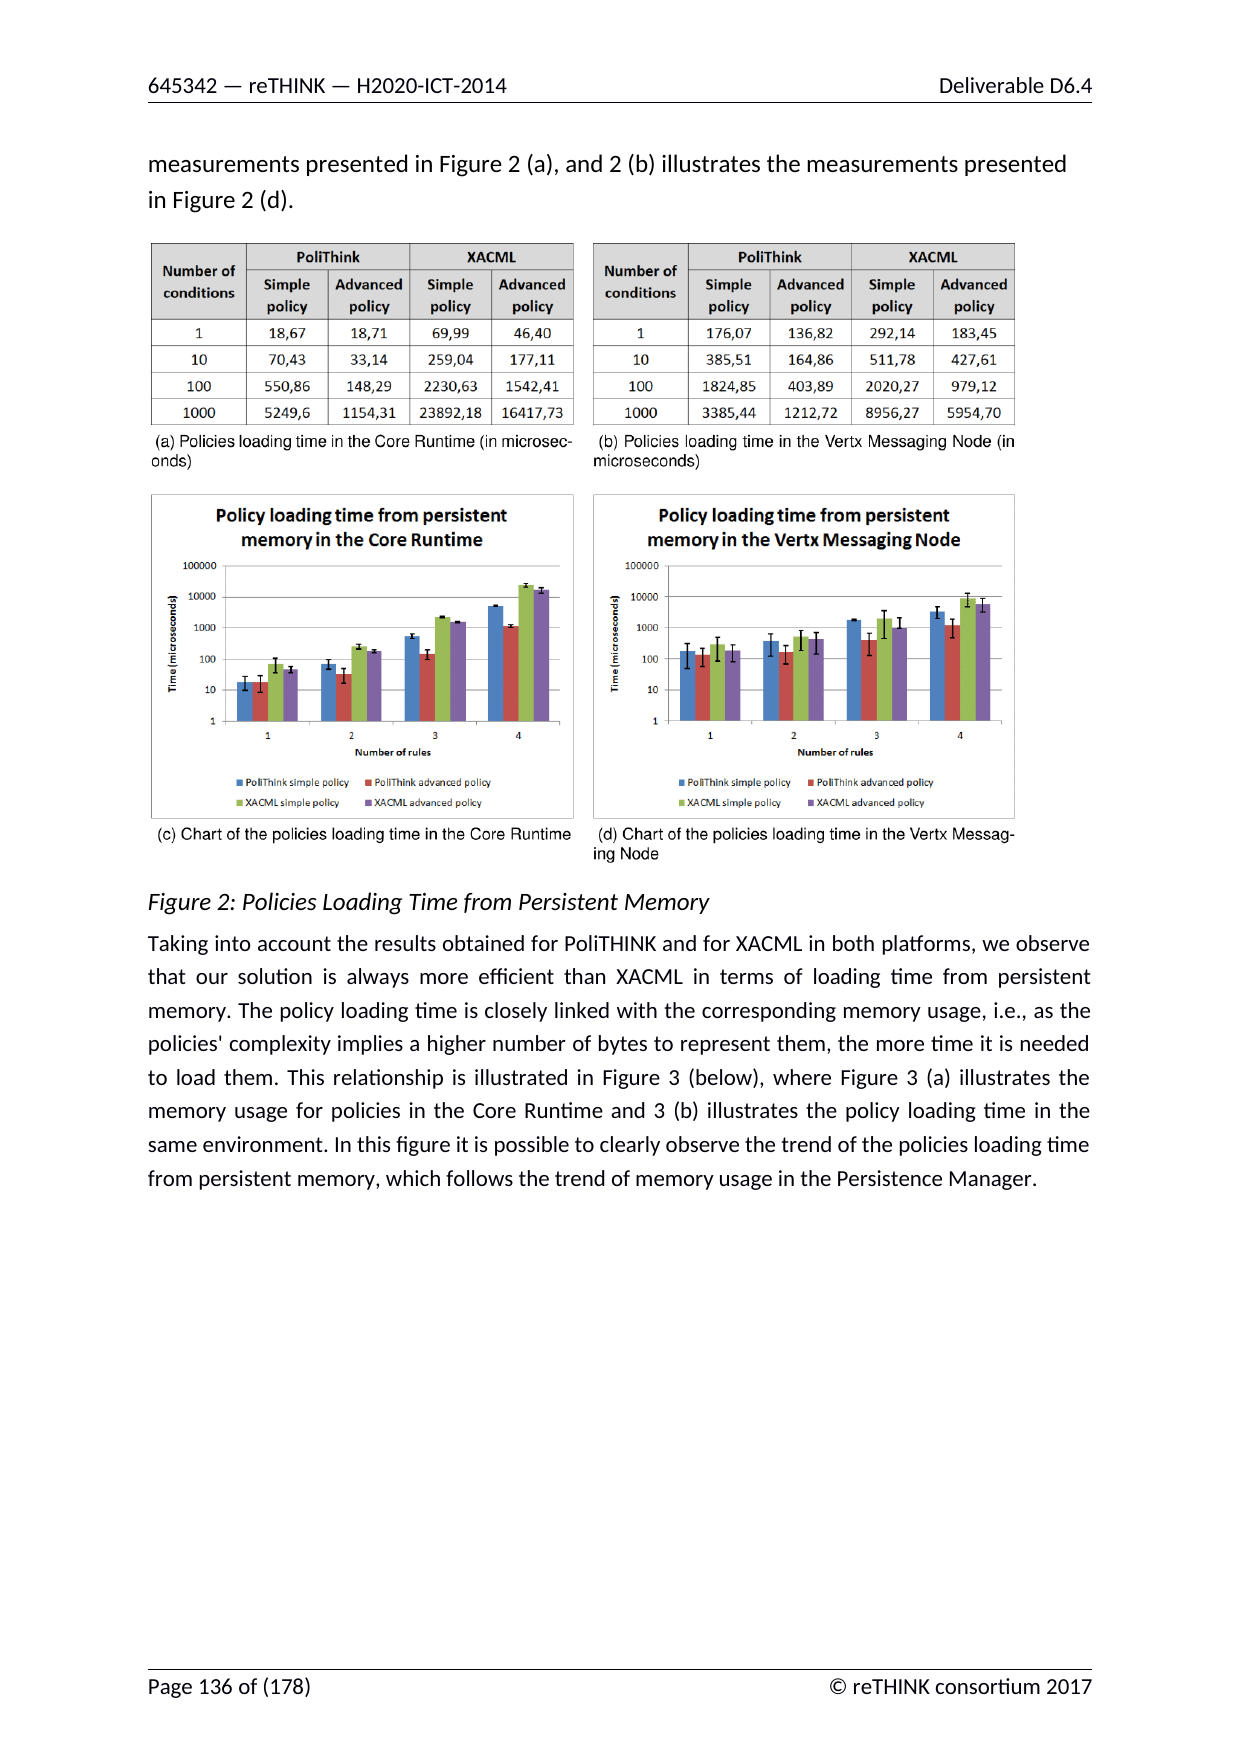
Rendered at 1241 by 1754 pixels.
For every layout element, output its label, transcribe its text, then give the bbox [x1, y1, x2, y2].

picture [147, 239, 1023, 865]
text Taking into account the results obtained for PoliTHINK and for XACML in both platforms, we observe that our solution is always more efficient than XACML in terms of loading time from persistent memory. The policy loading time is closely linked with the corresponding memory usage, i.e., as the policies' complexity implies a higher number of bytes to represent them, the more time it is needed to load them. This relationship is illustrated in Figure 3 (below), where Figure 3 (a) illustrates the memory usage for policies in the Core Runtime and 3 (b) illustrates the policy loading time in the same environment. In this figure it is possible to clearly observe the trend of the policies loading time from persistent memory, which follows the trend of memory usage in the Persistence Manager. [148, 929, 1092, 1192]
text Figure 2: Policies Loading Time from Persistent Memory [148, 886, 1092, 916]
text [148, 148, 1092, 215]
